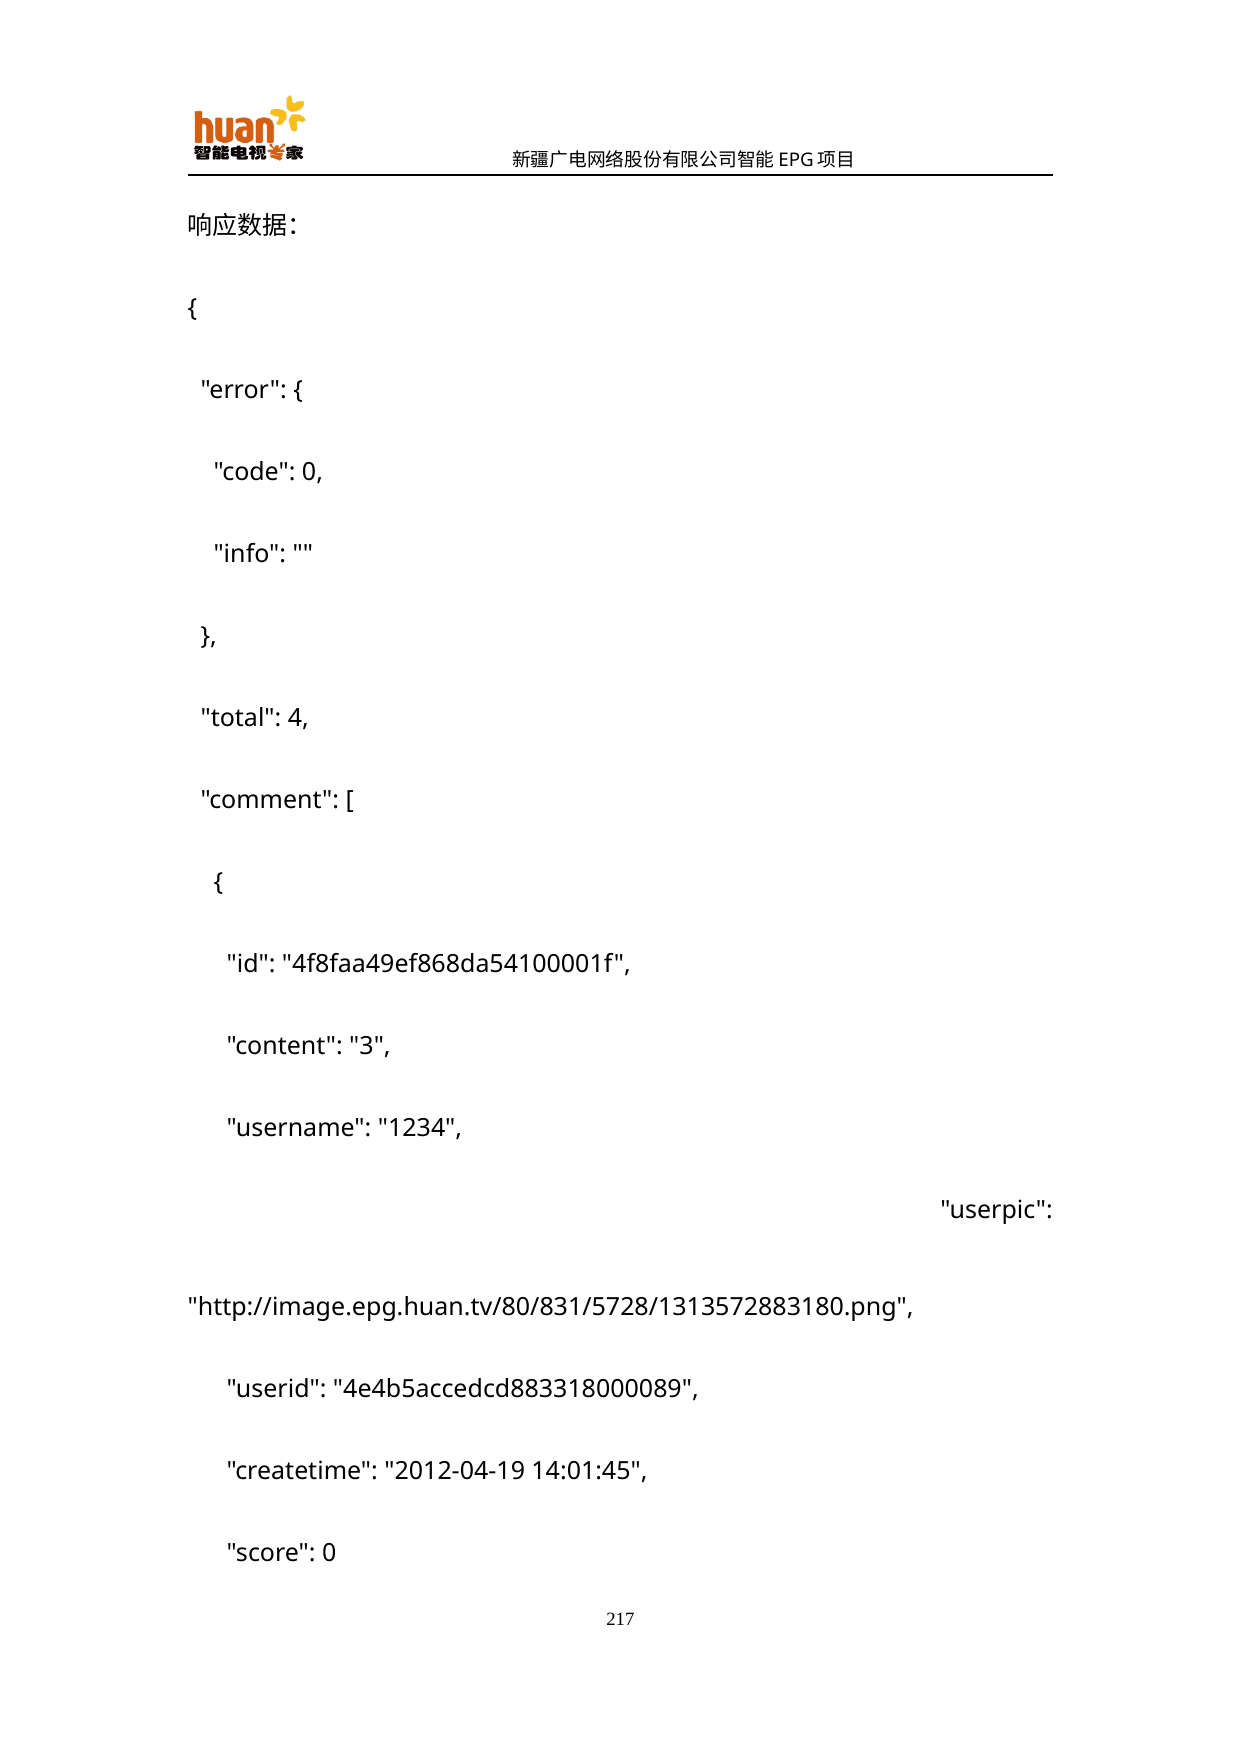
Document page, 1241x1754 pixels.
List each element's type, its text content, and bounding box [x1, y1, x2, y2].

text { [187, 274, 1053, 339]
text "username": "1234", [187, 1094, 1053, 1159]
text "comment": [ [187, 766, 1053, 831]
text { [187, 848, 1053, 913]
text "total": 4, [187, 684, 1053, 749]
text "code": 0, [187, 438, 1053, 503]
text "score": 0 [187, 1519, 1053, 1584]
text 响应数据： [187, 191, 1053, 256]
text "info": "" [187, 520, 1053, 585]
text "error": { [187, 356, 1053, 421]
text "content": "3", [187, 1012, 1053, 1077]
picture [187, 88, 313, 167]
text }, [187, 602, 1053, 667]
text "userid": "4e4b5accedcd883318000089", [187, 1356, 1053, 1421]
text "id": "4f8faa49ef868da54100001f", [187, 930, 1053, 995]
text "userpic": "http://image.epg.huan.tv/80/831/5728/1313572883180.png", [187, 1176, 1053, 1338]
text "createtime": "2012-04-19 14:01:45", [187, 1437, 1053, 1502]
